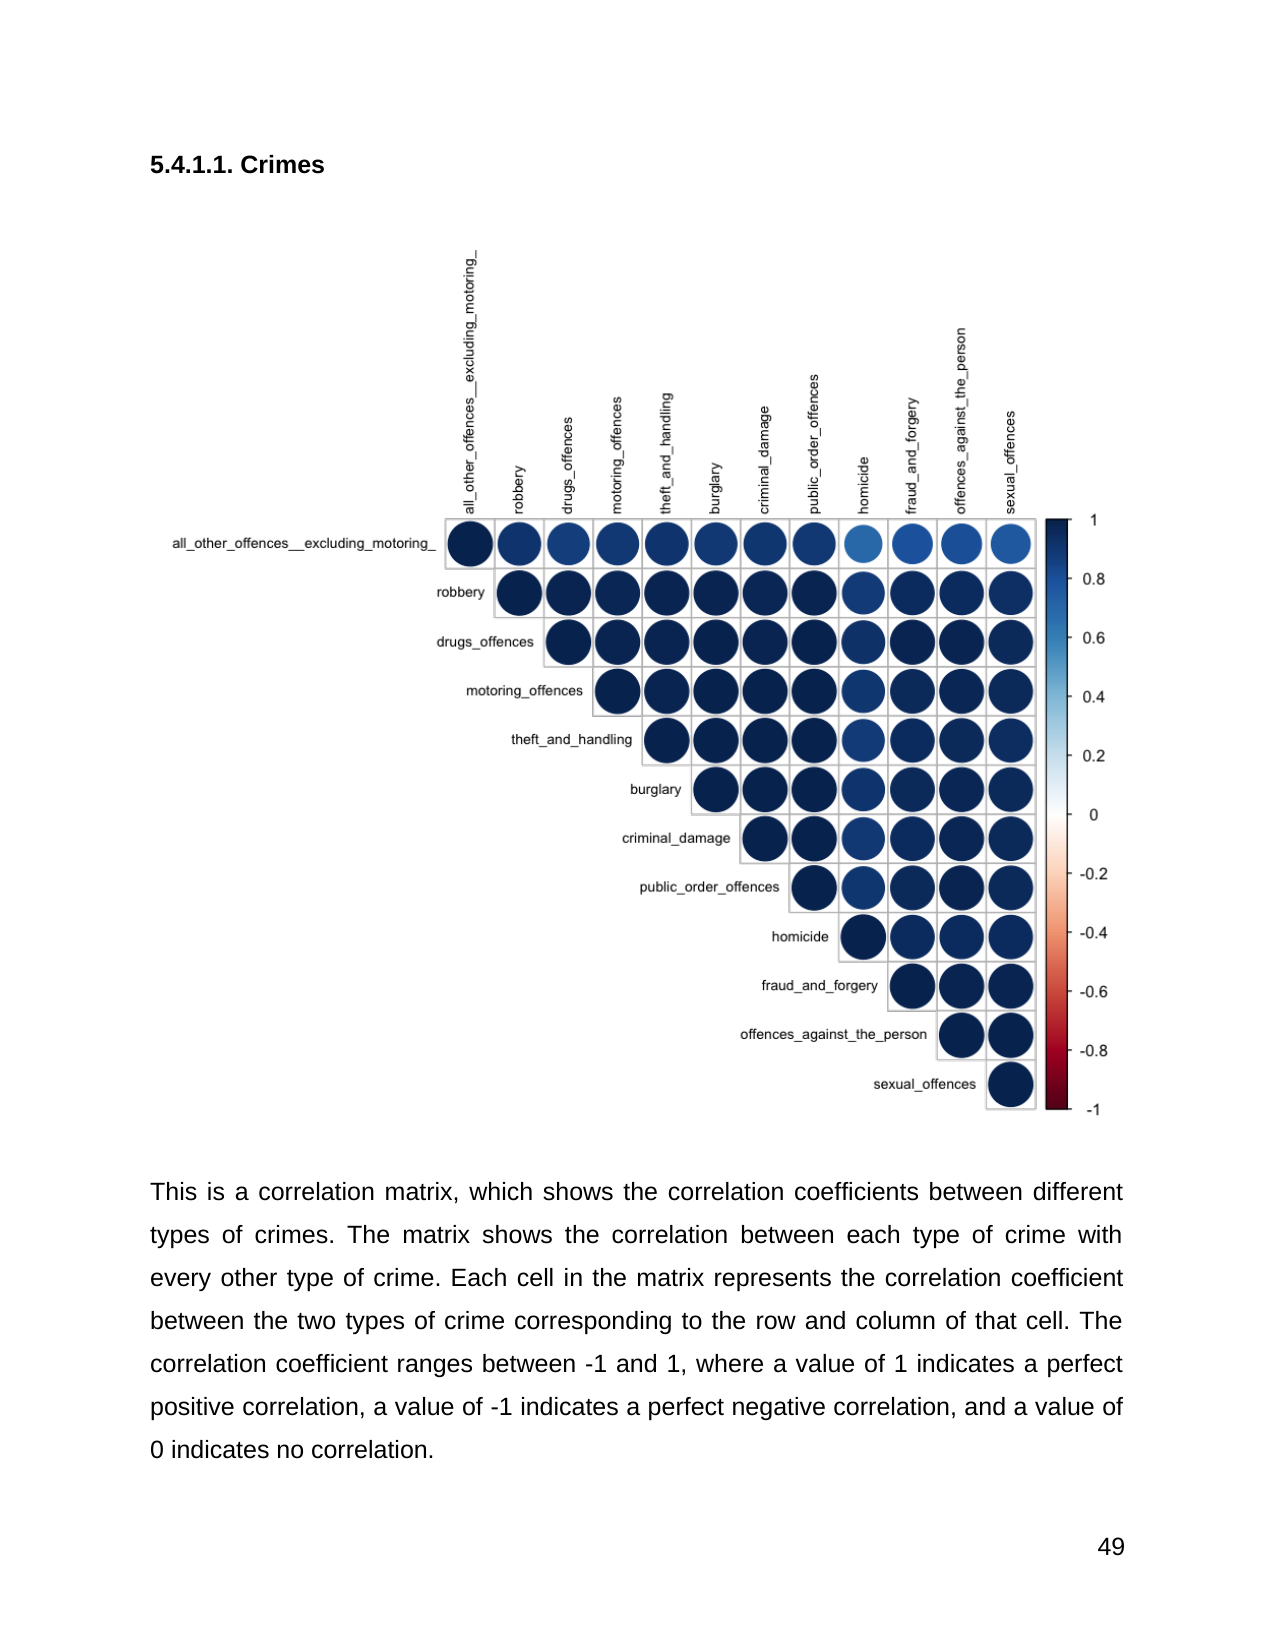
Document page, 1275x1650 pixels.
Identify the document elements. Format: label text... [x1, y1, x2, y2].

picture [150, 187, 1125, 1162]
text This is a correlation matrix, which shows the correlation coefficients between different types of crimes. The matrix shows the correlation between each type of crime with every other type of crime. Each cell in the matrix represents the correlation coefficient between the two types of crime corresponding to the row and column of that cell. The correlation coefficient ranges between -1 and 1, where a value of 1 indicates a perfect positive correlation, a value of -1 indicates a perfect negative correlation, and a value of 0 indicates no correlation. [150, 1176, 1125, 1464]
subtitle 5.4.1.1. Crimes [150, 150, 1125, 179]
